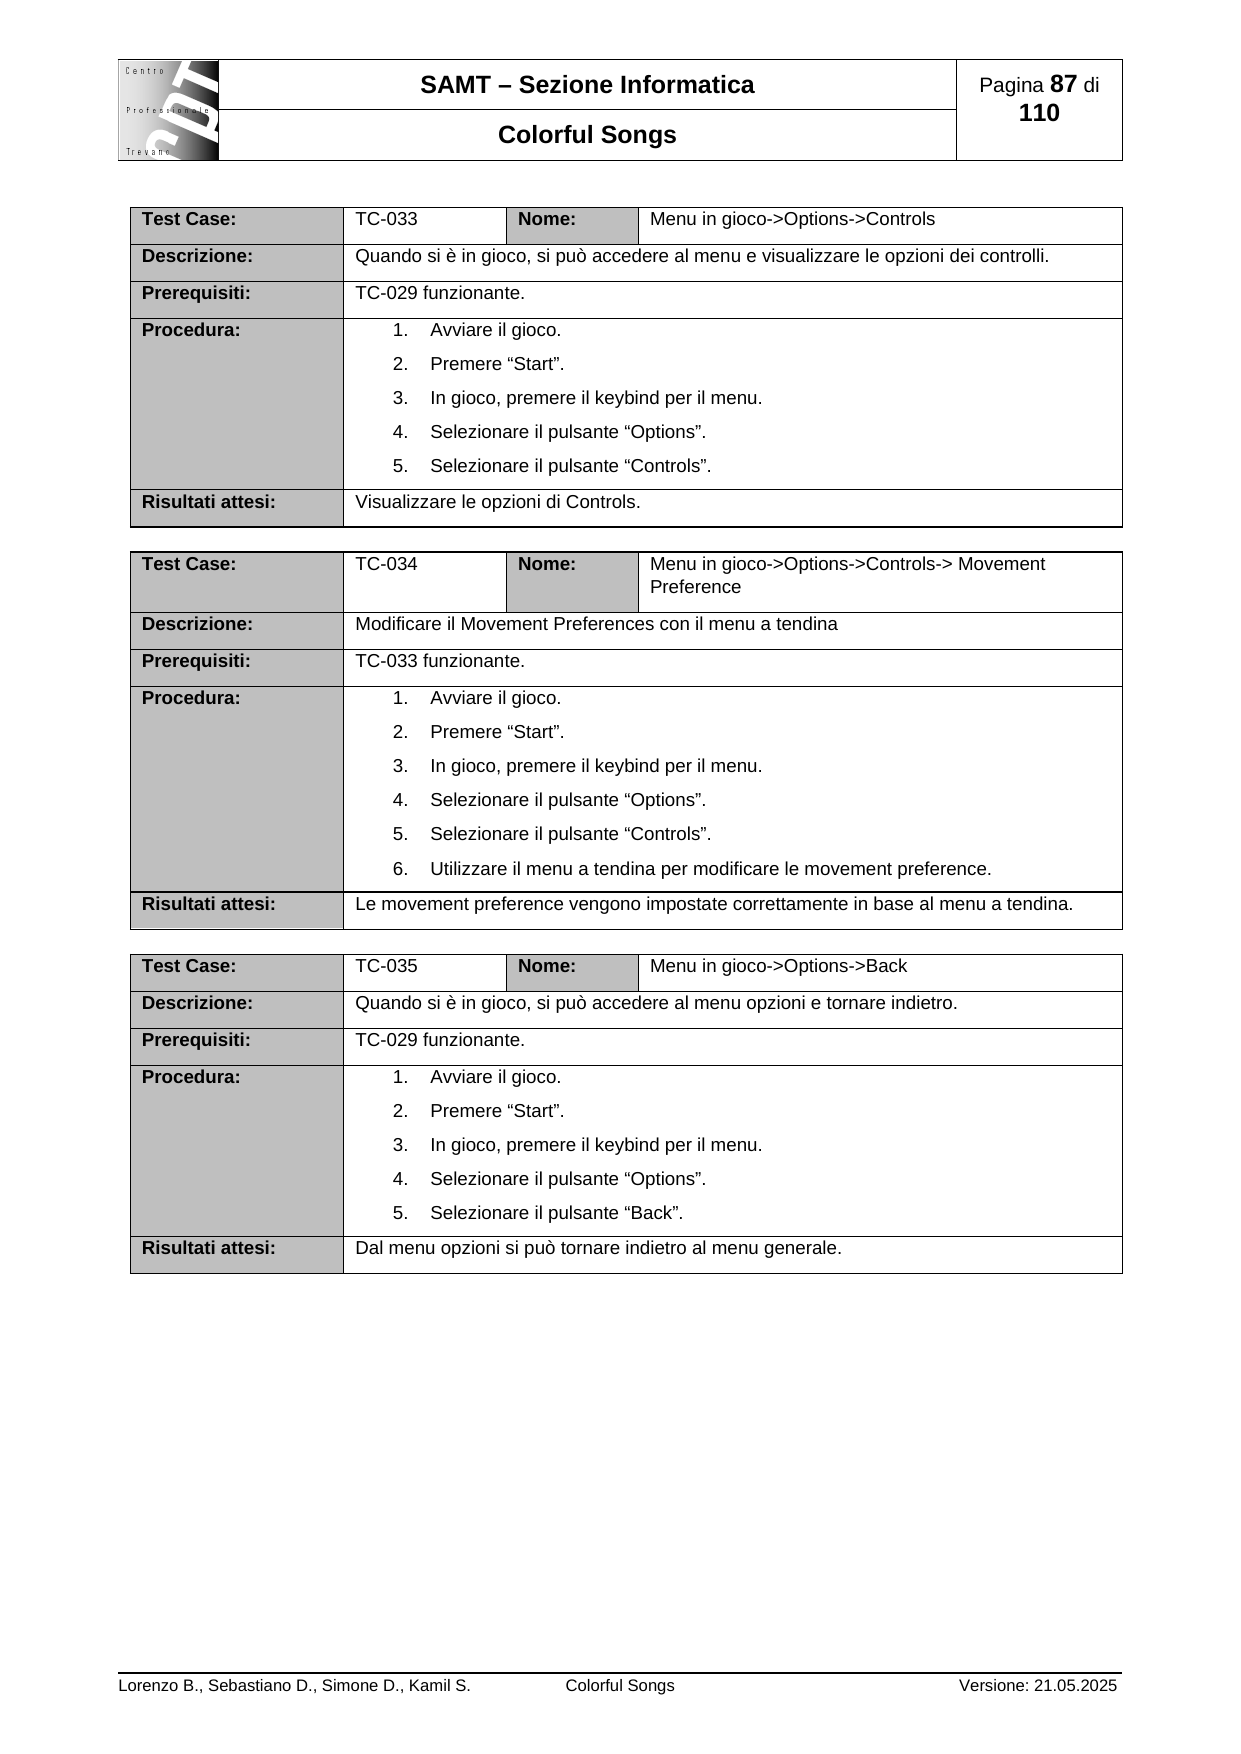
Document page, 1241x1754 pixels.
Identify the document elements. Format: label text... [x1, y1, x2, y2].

table_cell Prerequisiti: [131, 650, 343, 686]
table_cell Descrizione: [131, 245, 343, 281]
table_cell Dal menu opzioni si può tornare indietro al menu generale. [344, 1237, 1122, 1273]
table_cell Quando si è in gioco, si può accedere al menu e visualizzare le opzioni dei controlli. [344, 245, 1122, 281]
table_cell Procedura: [131, 319, 343, 489]
table_cell Prerequisiti: [131, 282, 343, 318]
table_header Nome: [507, 955, 638, 991]
table_header TC-035 [344, 955, 506, 991]
table_header Test Case: [131, 955, 343, 991]
table_header Menu in gioco->Options->Back [639, 955, 1122, 991]
table_cell Visualizzare le opzioni di Controls. [344, 490, 1122, 526]
table_header TC-033 [344, 208, 506, 244]
table_header Menu in gioco->Options->Controls [639, 208, 1122, 244]
picture [118, 60, 219, 160]
table_cell Le movement preference vengono impostate correttamente in base al menu a tendina. [344, 893, 1122, 928]
table_cell Descrizione: [131, 992, 343, 1028]
table_cell Avviare il gioco. Premere “Start”. In gioco, premere il keybind per il menu. Selezionare il pulsante “Options”. Selezionare il pulsante “Controls”. Utilizzare il menu a tendina per modificare le movement preference. [344, 687, 1122, 891]
table_header Test Case: [131, 208, 343, 244]
table_cell TC-029 funzionante. [344, 1029, 1122, 1065]
table_cell Procedura: [131, 1066, 343, 1236]
table_header Nome: [507, 208, 638, 244]
table_cell Procedura: [131, 687, 343, 891]
table_header TC-034 [344, 553, 506, 612]
table_cell Descrizione: [131, 613, 343, 649]
table_header Nome: [507, 553, 638, 612]
table_cell TC-029 funzionante. [344, 282, 1122, 318]
table_cell Quando si è in gioco, si può accedere al menu opzioni e tornare indietro. [344, 992, 1122, 1028]
table_header Test Case: [131, 553, 343, 612]
table_cell Risultati attesi: [131, 490, 343, 526]
table_cell Risultati attesi: [131, 1237, 343, 1273]
table_cell Prerequisiti: [131, 1029, 343, 1065]
table_cell Avviare il gioco. Premere “Start”. In gioco, premere il keybind per il menu. Selezionare il pulsante “Options”. Selezionare il pulsante “Back”. [344, 1066, 1122, 1236]
table_cell TC-033 funzionante. [344, 650, 1122, 686]
table_cell Risultati attesi: [131, 893, 343, 928]
table_cell Modificare il Movement Preferences con il menu a tendina [344, 613, 1122, 649]
table_header Menu in gioco->Options->Controls-> Movement Preference [639, 553, 1122, 612]
table_cell Avviare il gioco. Premere “Start”. In gioco, premere il keybind per il menu. Selezionare il pulsante “Options”. Selezionare il pulsante “Controls”. [344, 319, 1122, 489]
